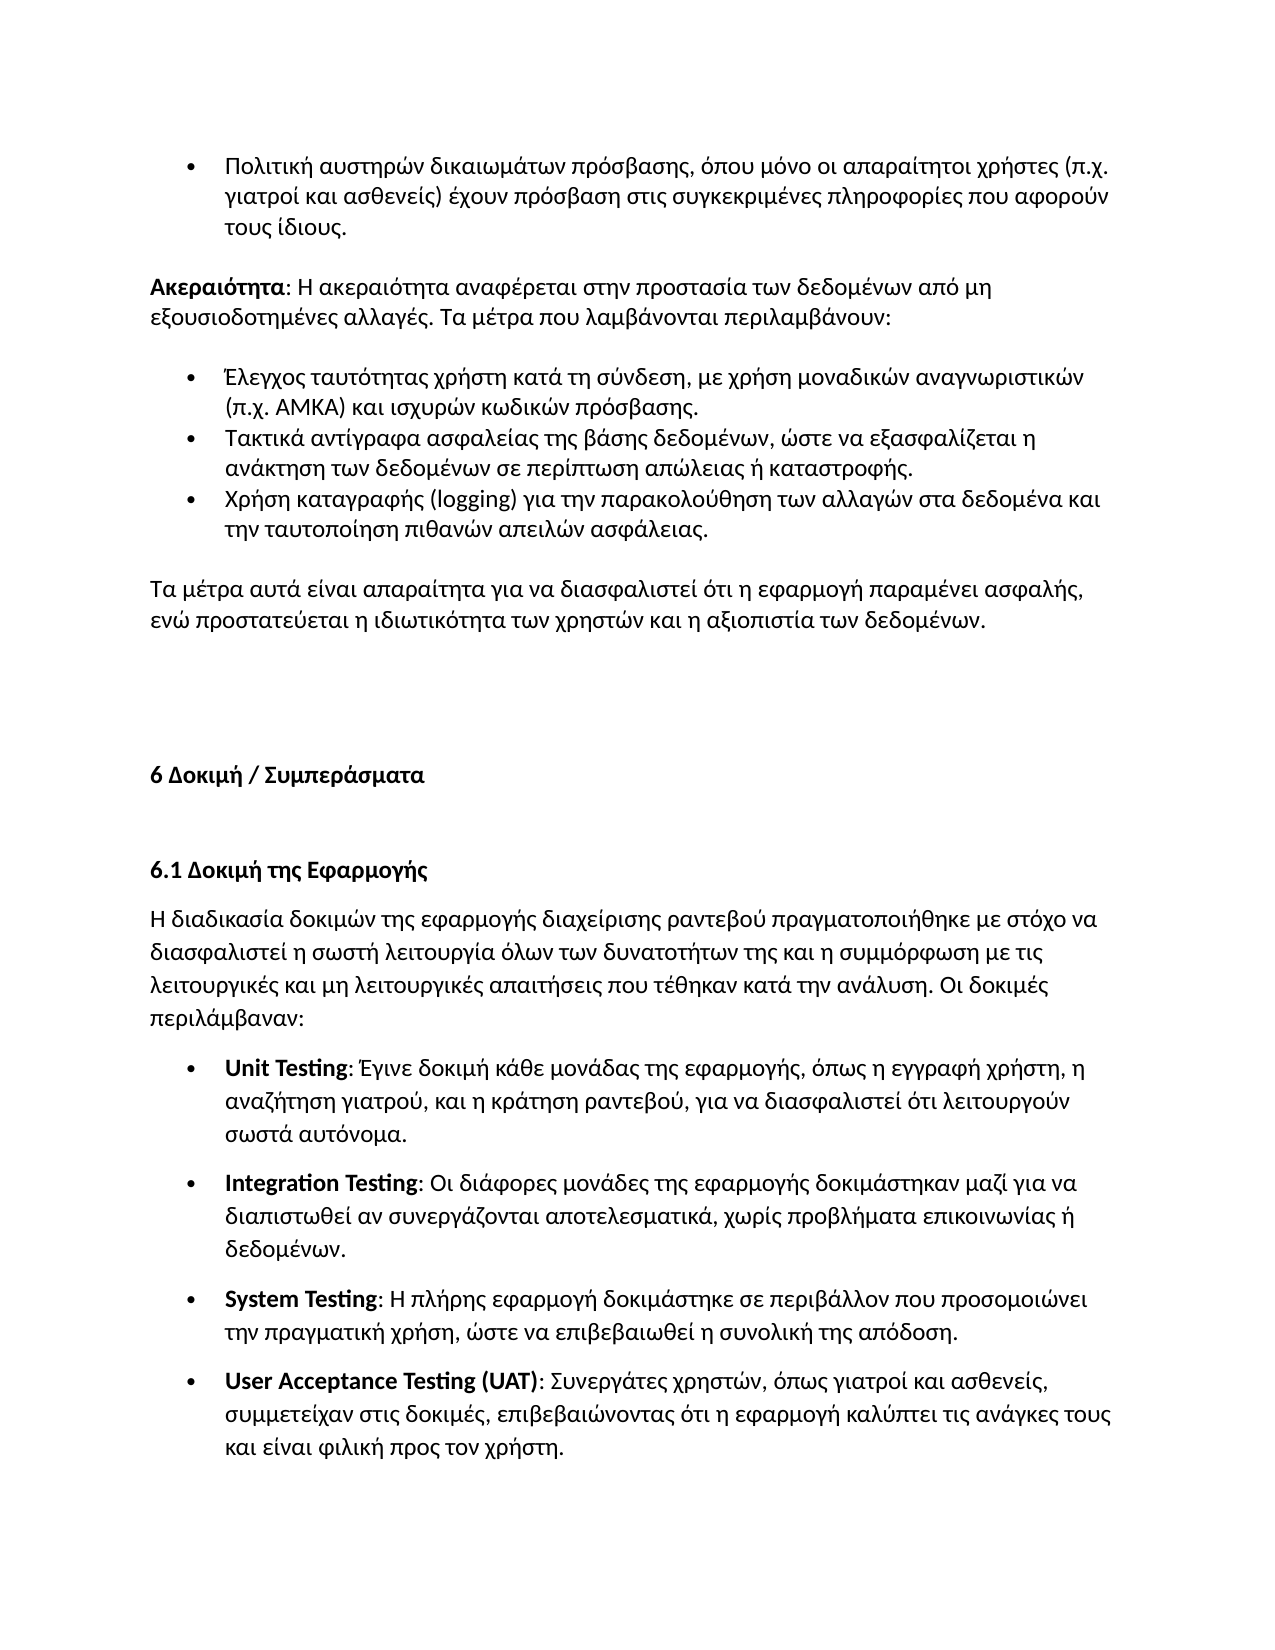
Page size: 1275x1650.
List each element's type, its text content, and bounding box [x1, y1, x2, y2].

text Ακεραιότητα: Η ακεραιότητα αναφέρεται στην προστασία των δεδομένων από μη εξουσιοδοτημένες αλλαγές. Τα μέτρα που λαμβάνονται περιλαμβάνουν: [150, 271, 1125, 332]
subtitle 6 Δοκιμή / Συμπεράσματα [150, 759, 1125, 789]
text Τα μέτρα αυτά είναι απαραίτητα για να διασφαλιστεί ότι η εφαρμογή παραμένει ασφαλής, ενώ προστατεύεται η ιδιωτικότητα των χρηστών και η αξιοπιστία των δεδομένων. [150, 573, 1125, 634]
list Unit Testing: Έγινε δοκιμή κάθε μονάδας της εφαρμογής, όπως η εγγραφή χρήστη, η αναζήτηση γιατρού, και η κράτηση ραντεβού, για να διασφαλιστεί ότι λειτουργούν σωστά αυτόνομα. [187, 1052, 1125, 1148]
list Τακτικά αντίγραφα ασφαλείας της βάσης δεδομένων, ώστε να εξασφαλίζεται η ανάκτηση των δεδομένων σε περίπτωση απώλειας ή καταστροφής. [187, 422, 1125, 483]
list Πολιτική αυστηρών δικαιωμάτων πρόσβασης, όπου μόνο οι απαραίτητοι χρήστες (π.χ. γιατροί και ασθενείς) έχουν πρόσβαση στις συγκεκριμένες πληροφορίες που αφορούν τους ίδιους. [187, 150, 1125, 242]
list Integration Testing: Οι διάφορες μονάδες της εφαρμογής δοκιμάστηκαν μαζί για να διαπιστωθεί αν συνεργάζονται αποτελεσματικά, χωρίς προβλήματα επικοινωνίας ή δεδομένων. [187, 1167, 1125, 1264]
text Η διαδικασία δοκιμών της εφαρμογής διαχείρισης ραντεβού πραγματοποιήθηκε με στόχο να διασφαλιστεί η σωστή λειτουργία όλων των δυνατοτήτων της και η συμμόρφωση με τις λειτουργικές και μη λειτουργικές απαιτήσεις που τέθηκαν κατά την ανάλυση. Οι δοκιμές περιλάμβαναν: [150, 904, 1125, 1033]
list System Testing: Η πλήρης εφαρμογή δοκιμάστηκε σε περιβάλλον που προσομοιώνει την πραγματική χρήση, ώστε να επιβεβαιωθεί η συνολική της απόδοση. [187, 1283, 1125, 1346]
list User Acceptance Testing (UAT): Συνεργάτες χρηστών, όπως γιατροί και ασθενείς, συμμετείχαν στις δοκιμές, επιβεβαιώνοντας ότι η εφαρμογή καλύπτει τις ανάγκες τους και είναι φιλική προς τον χρήστη. [187, 1365, 1125, 1462]
list Χρήση καταγραφής (logging) για την παρακολούθηση των αλλαγών στα δεδομένα και την ταυτοποίηση πιθανών απειλών ασφάλειας. [187, 483, 1125, 544]
text 6.1 Δοκιμή της Εφαρμογής [150, 854, 1125, 884]
list Έλεγχος ταυτότητας χρήστη κατά τη σύνδεση, με χρήση μοναδικών αναγνωριστικών (π.χ. ΑΜΚΑ) και ισχυρών κωδικών πρόσβασης. [187, 361, 1125, 422]
